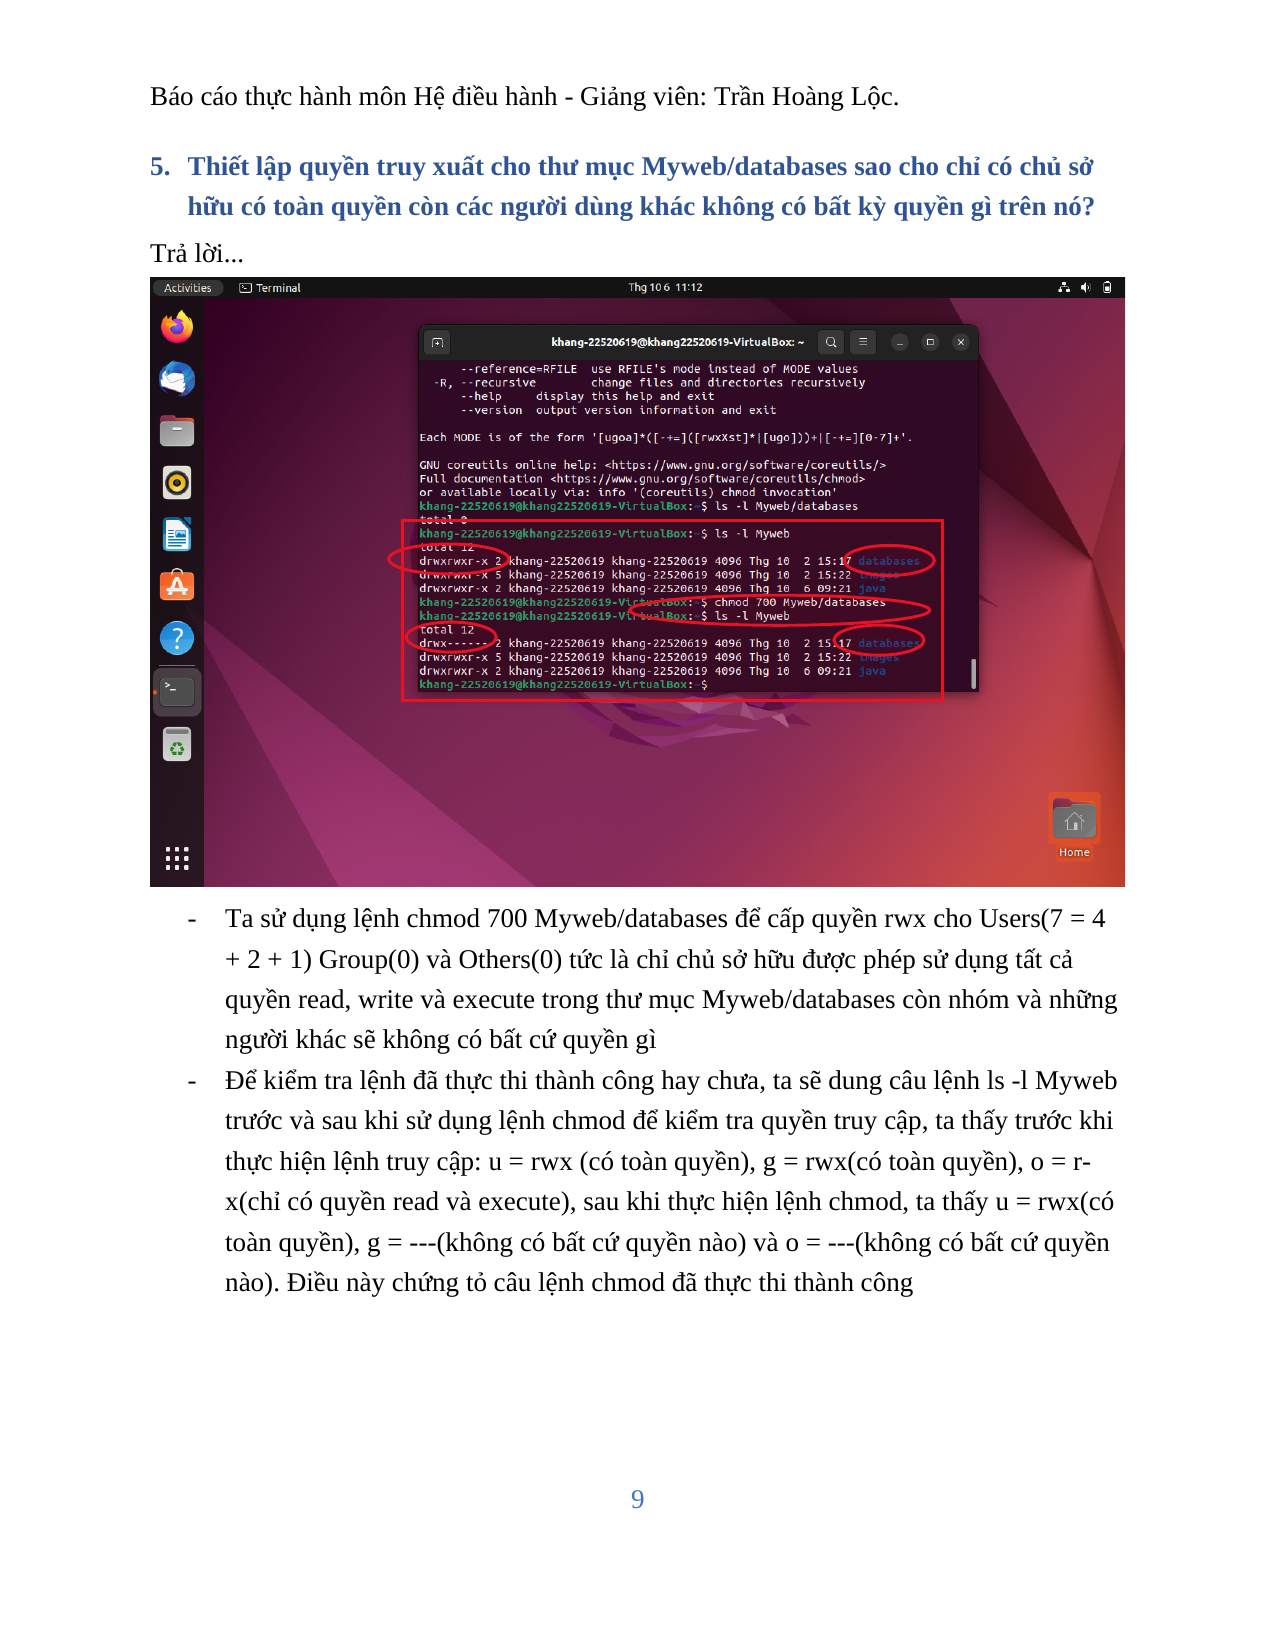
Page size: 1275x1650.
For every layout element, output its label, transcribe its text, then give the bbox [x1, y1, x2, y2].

subtitle Thiết lập quyền truy xuất cho thư mục Myweb/databases sao cho chỉ có chủ sở hữu có toàn quyền còn các người dùng khác không có bất kỳ quyền gì trên nó? [150, 150, 1125, 222]
list Ta sử dụng lệnh chmod 700 Myweb/databases để cấp quyền rwx cho Users(7 = 4 + 2 + 1) Group(0) và Others(0) tức là chỉ chủ sở hữu được phép sử dụng tất cả quyền read, write và execute trong thư mục Myweb/databases còn nhóm và những người khác sẽ không có bất cứ quyền gì [187, 902, 1125, 1055]
list Để kiểm tra lệnh đã thực thi thành công hay chưa, ta sẽ dung câu lệnh ls -l Myweb trước và sau khi sử dụng lệnh chmod để kiểm tra quyền truy cập, ta thấy trước khi thực hiện lệnh truy cập: u = rwx (có toàn quyền), g = rwx(có toàn quyền), o = r-x(chỉ có quyền read và execute), sau khi thực hiện lệnh chmod, ta thấy u = rwx(có toàn quyền), g = ---(không có bất cứ quyền nào) và o = ---(không có bất cứ quyền nào). Điều này chứng tỏ câu lệnh chmod đã thực thi thành công [187, 1064, 1125, 1297]
picture [150, 277, 1125, 887]
text Trả lời... [150, 237, 1125, 277]
